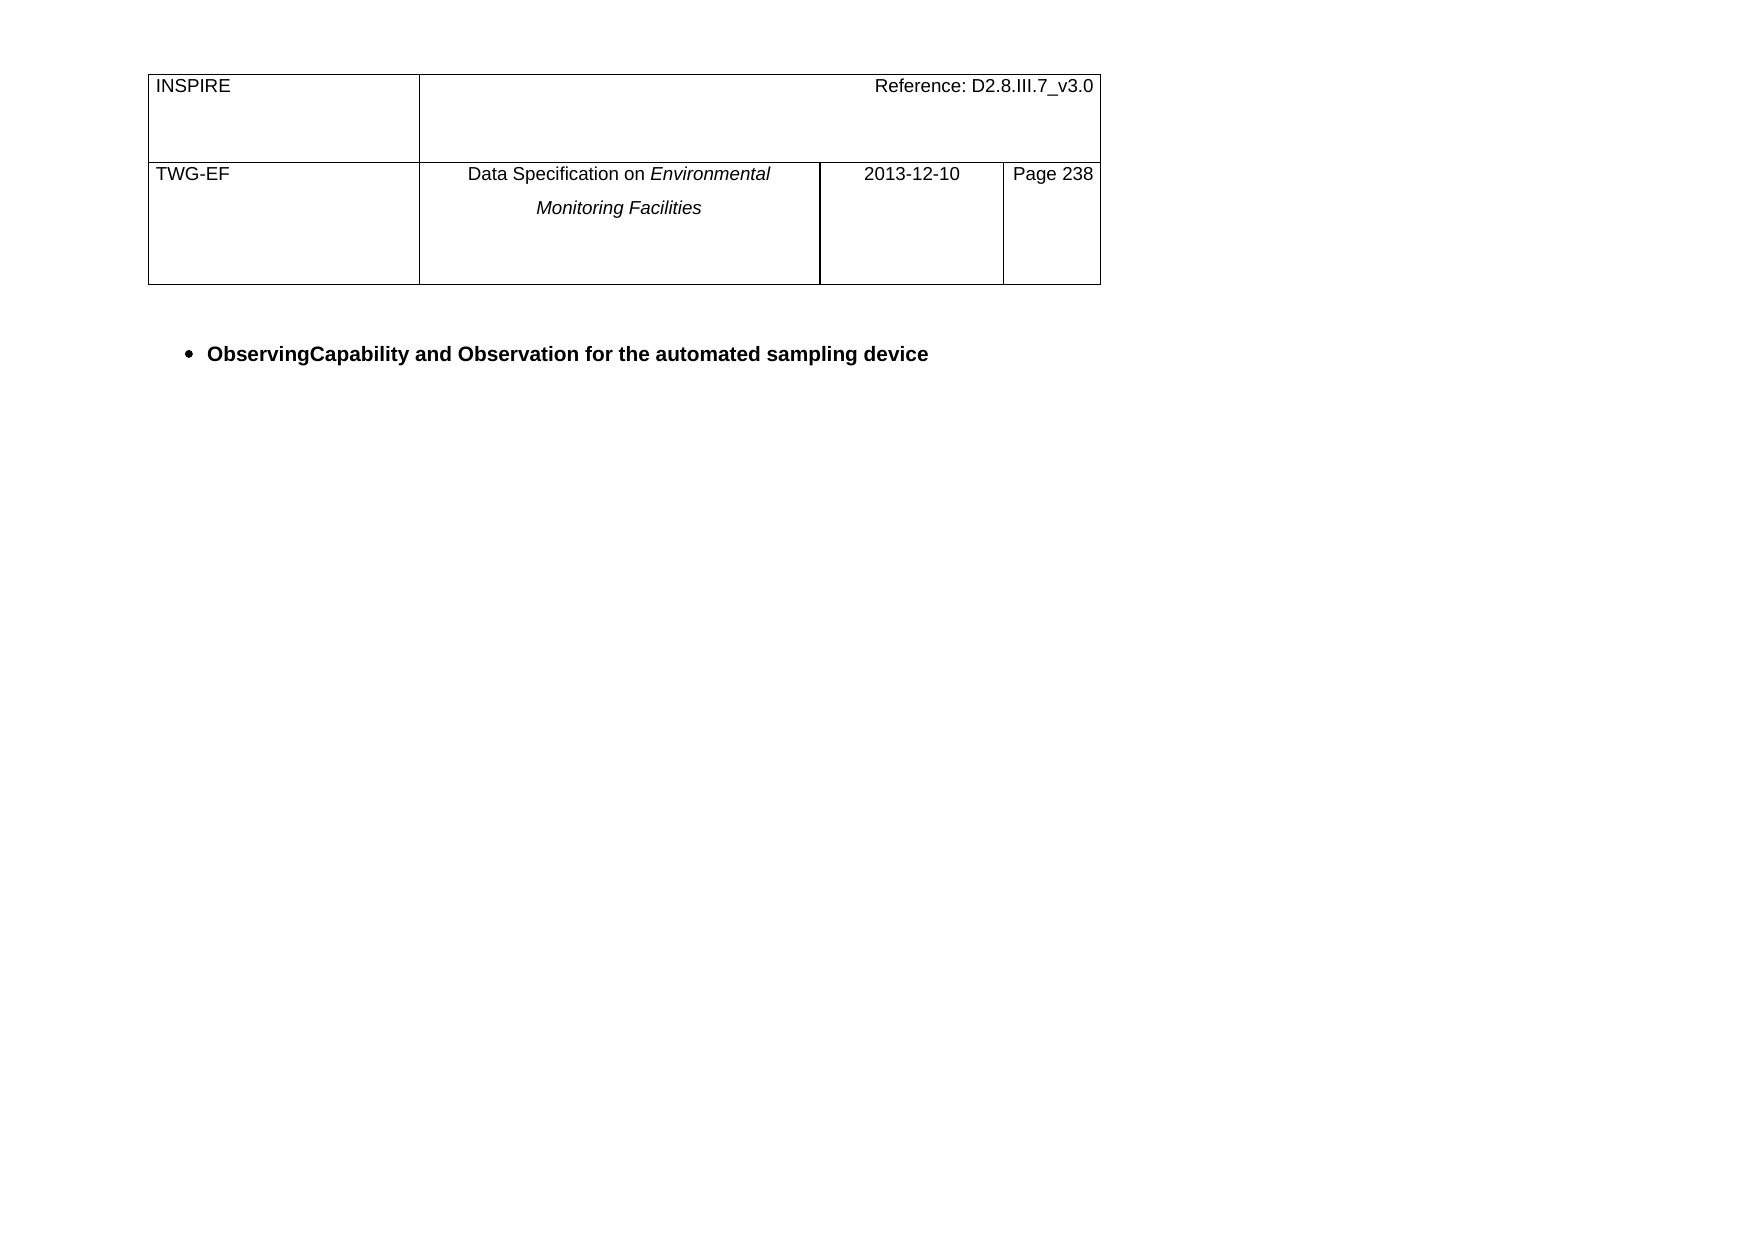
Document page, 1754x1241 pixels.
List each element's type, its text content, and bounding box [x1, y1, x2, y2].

list ObservingCapability and Observation for the automated sampling device [185, 342, 1636, 366]
